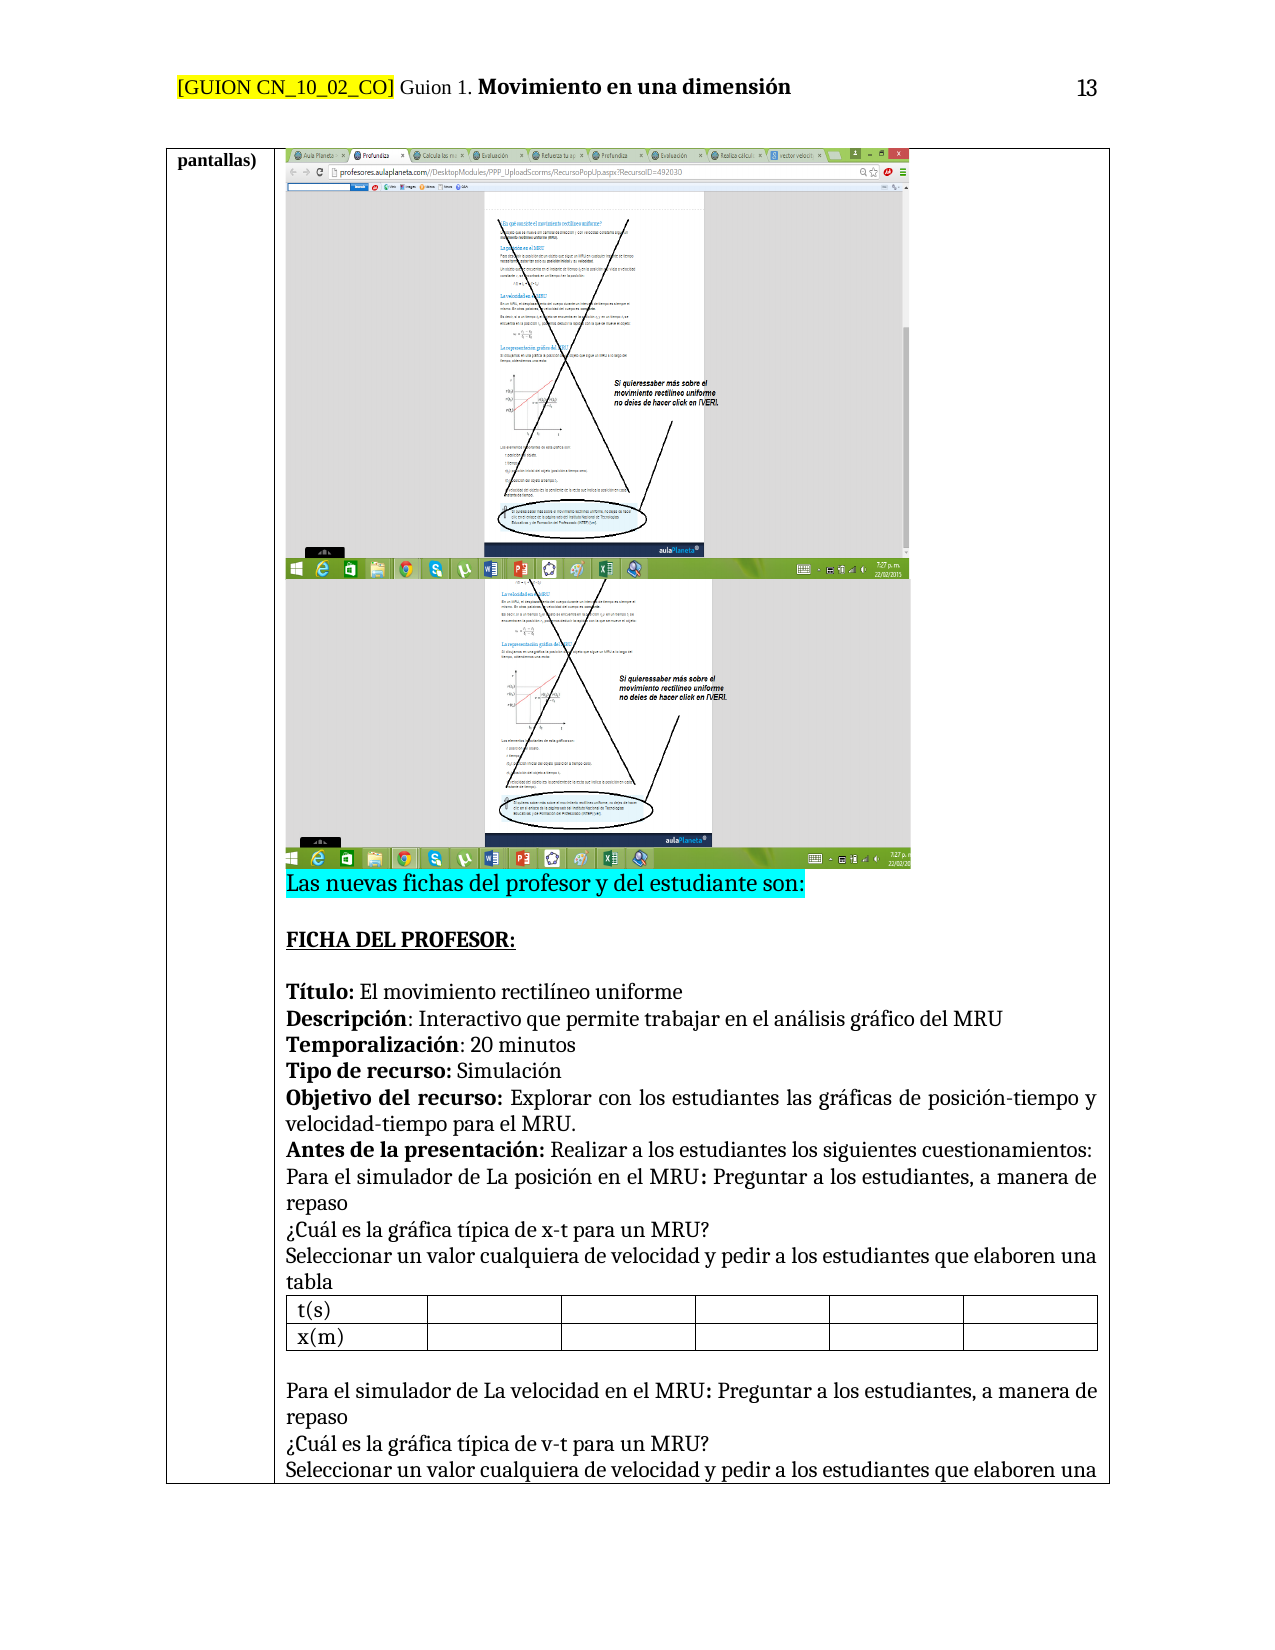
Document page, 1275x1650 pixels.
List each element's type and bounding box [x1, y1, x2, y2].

table_cell [275, 149, 1109, 1483]
picture [285, 148, 911, 869]
table_cell [167, 149, 274, 1483]
